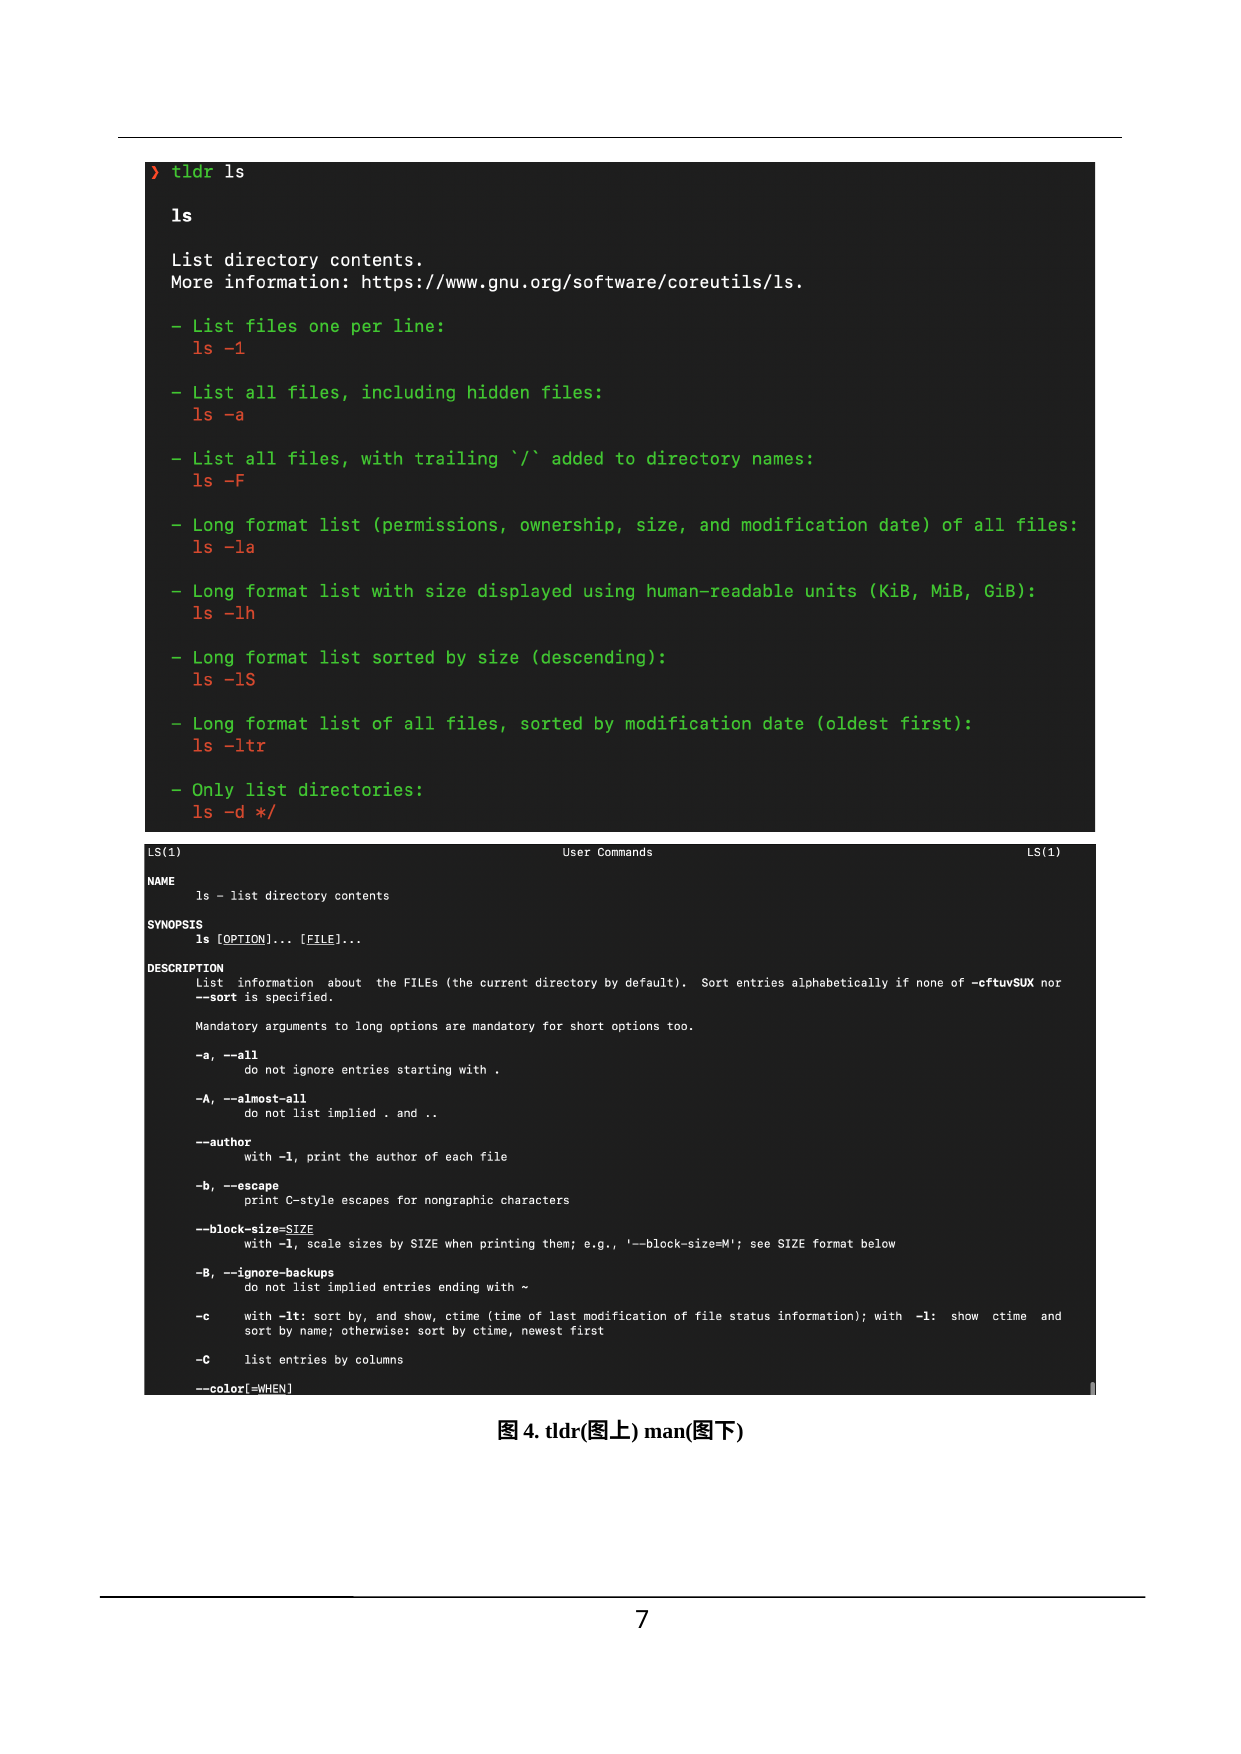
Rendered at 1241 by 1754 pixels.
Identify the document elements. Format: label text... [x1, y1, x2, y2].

text 图4. tldr(图上) man(图下) [118, 1413, 1122, 1445]
picture [145, 162, 1096, 832]
picture [144, 844, 1096, 1395]
